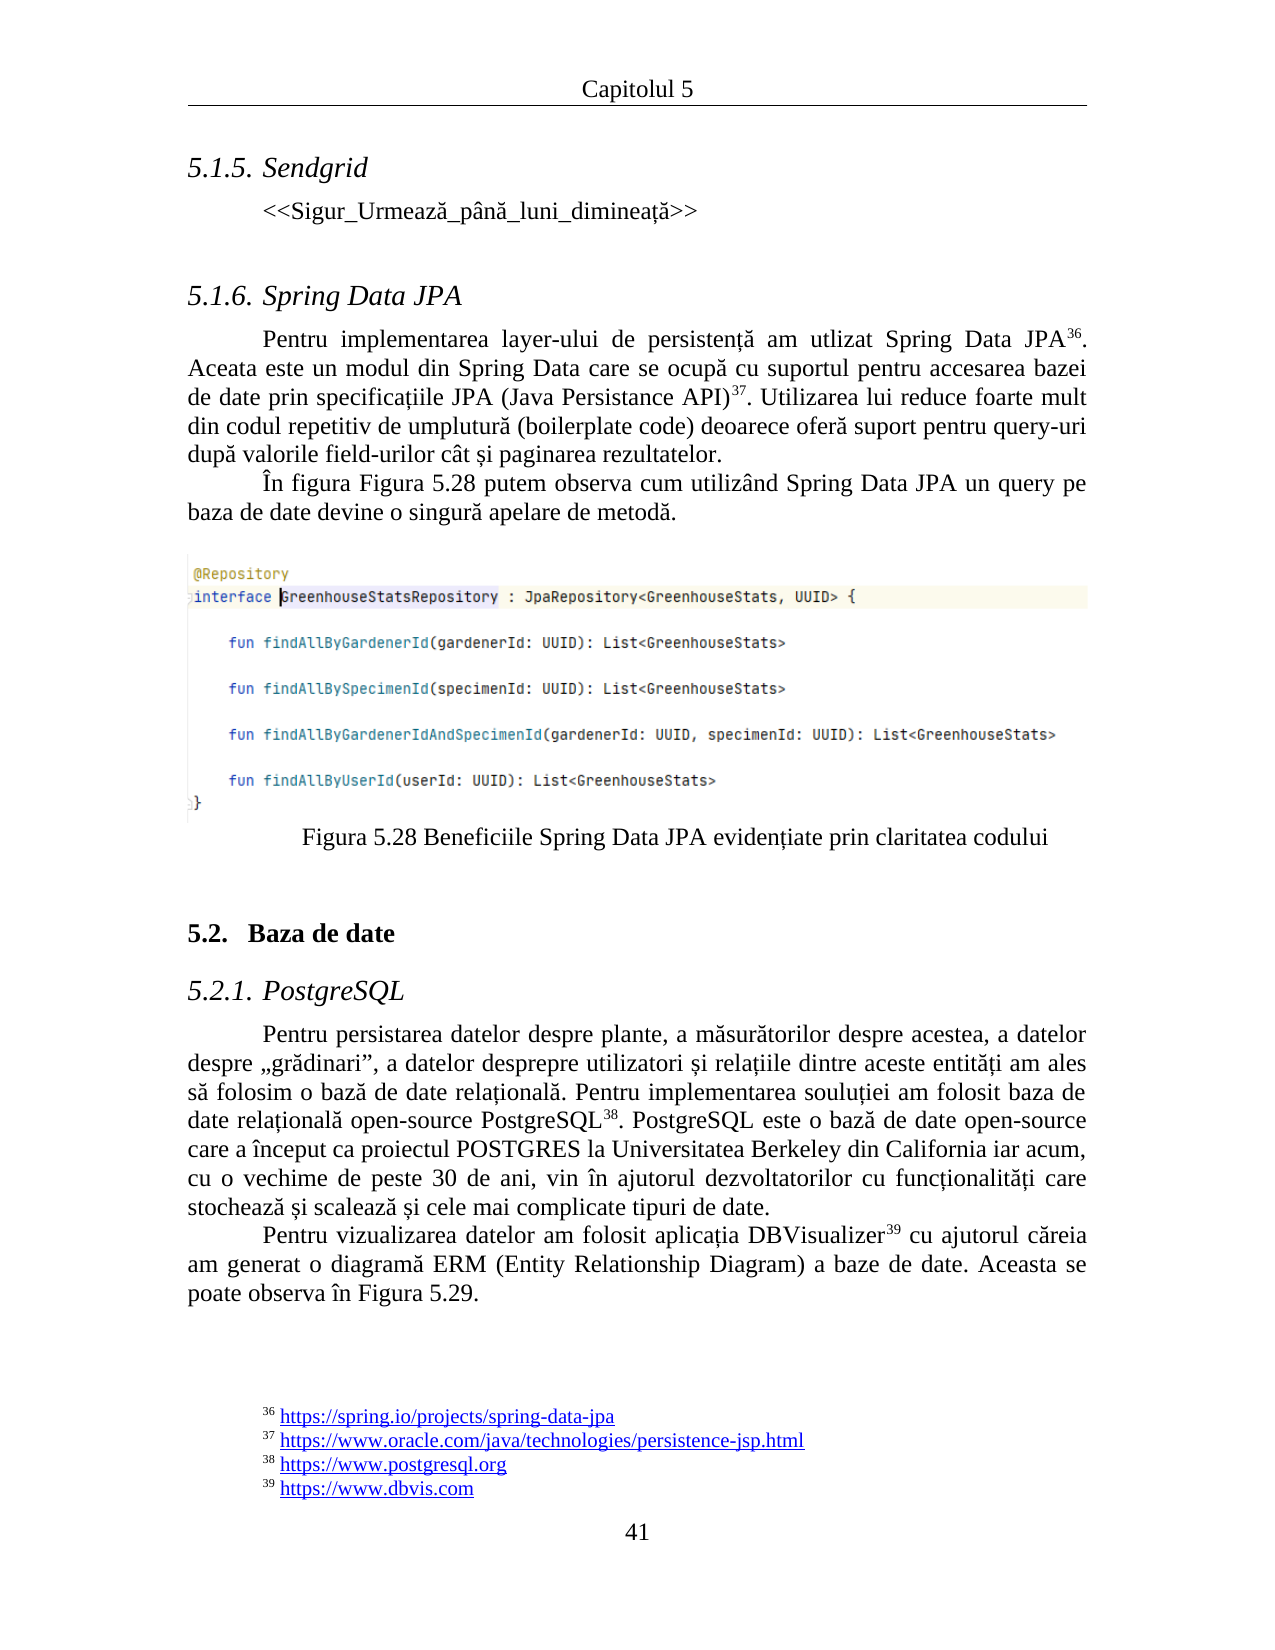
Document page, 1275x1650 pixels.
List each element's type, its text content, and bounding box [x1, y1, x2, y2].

subtitle Sendgrid [187, 150, 1087, 183]
text Pentru implementarea layer-ului de persistență am utlizat Spring Data JPA. Aceata este un modul din Spring Data care se ocupă cu suportul pentru accesarea bazei de date prin specificațiile JPA (Java Persistance API). Utilizarea lui reduce foarte mult din codul repetitiv de umplutură (boilerplate code) deoarece oferă suport pentru query-uri după valorile field-urilor cât și paginarea rezultatelor. [187, 324, 1087, 468]
subtitle PostgreSQL [187, 973, 1087, 1007]
picture [187, 554, 1088, 823]
text Pentru persistarea datelor despre plante, a măsurătorilor despre acestea, a datelor despre „grădinari”, a datelor desprepre utilizatori și relațiile dintre aceste entități am ales să folosim o bază de date relațională. Pentru implementarea souluției am folosit baza de date relațională open-source PostgreSQL. PostgreSQL este o bază de date open-source care a început ca proiectul POSTGRES la Universitatea Berkeley din California iar acum, cu o vechime de peste 30 de ani, vin în ajutorul dezvoltatorilor cu funcționalități care stochează și scalează și cele mai complicate tipuri de date. [187, 1019, 1087, 1221]
subtitle Baza de date [187, 917, 1087, 948]
subtitle Spring Data JPA [187, 278, 1087, 312]
text <<Sigur_Urmează_până_luni_dimineață>> [187, 196, 1087, 225]
